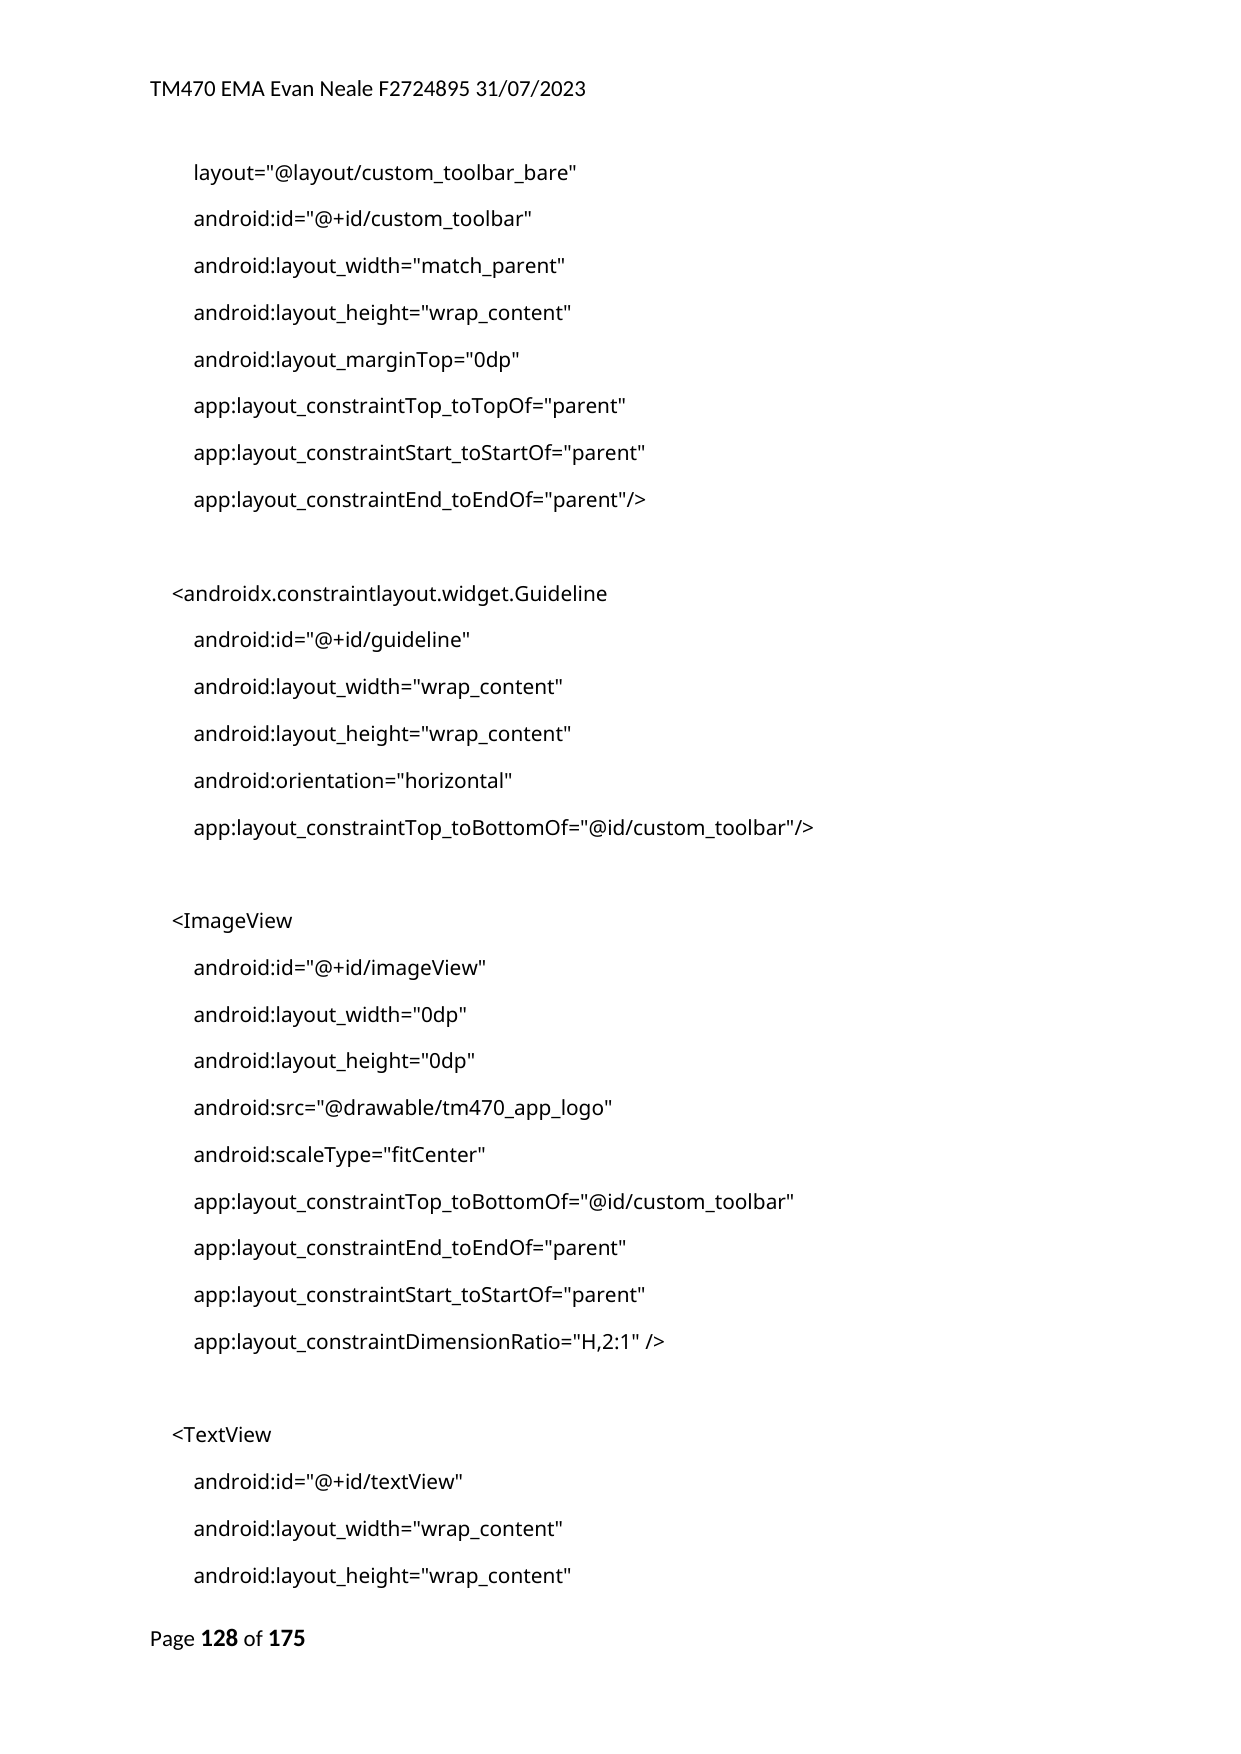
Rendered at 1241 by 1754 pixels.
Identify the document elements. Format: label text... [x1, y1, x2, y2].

text android:layout_width="match_parent" [150, 251, 1090, 280]
text android:layout_height="wrap_content" [150, 298, 1090, 327]
text android:layout_width="wrap_content" [150, 1514, 1090, 1543]
text app:layout_constraintTop_toBottomOf="@id/custom_toolbar"/> [150, 813, 1090, 841]
text app:layout_constraintTop_toTopOf="parent" [150, 392, 1090, 420]
text android:layout_width="0dp" [150, 1000, 1090, 1028]
text android:id="@+id/imageView" [150, 953, 1090, 981]
text android:layout_height="wrap_content" [150, 719, 1090, 747]
text android:layout_marginTop="0dp" [150, 345, 1090, 373]
text layout="@layout/custom_toolbar_bare" [150, 158, 1090, 186]
text android:orientation="horizontal" [150, 766, 1090, 794]
text android:scaleType="fitCenter" [150, 1140, 1090, 1168]
text android:id="@+id/custom_toolbar" [150, 204, 1090, 233]
text app:layout_constraintEnd_toEndOf="parent" [150, 1233, 1090, 1262]
text android:id="@+id/textView" [150, 1467, 1090, 1496]
text app:layout_constraintStart_toStartOf="parent" [150, 1280, 1090, 1309]
text app:layout_constraintEnd_toEndOf="parent"/> [150, 485, 1090, 514]
text <TextView [150, 1421, 1090, 1449]
text android:src="@drawable/tm470_app_logo" [150, 1093, 1090, 1122]
text android:layout_height="wrap_content" [150, 1561, 1090, 1589]
text android:layout_height="0dp" [150, 1046, 1090, 1075]
text <androidx.constraintlayout.widget.Guideline [150, 579, 1090, 607]
text app:layout_constraintStart_toStartOf="parent" [150, 438, 1090, 467]
text android:id="@+id/guideline" [150, 626, 1090, 654]
text app:layout_constraintTop_toBottomOf="@id/custom_toolbar" [150, 1187, 1090, 1215]
text app:layout_constraintDimensionRatio="H,2:1" /> [150, 1327, 1090, 1356]
text <ImageView [150, 906, 1090, 934]
text android:layout_width="wrap_content" [150, 672, 1090, 701]
